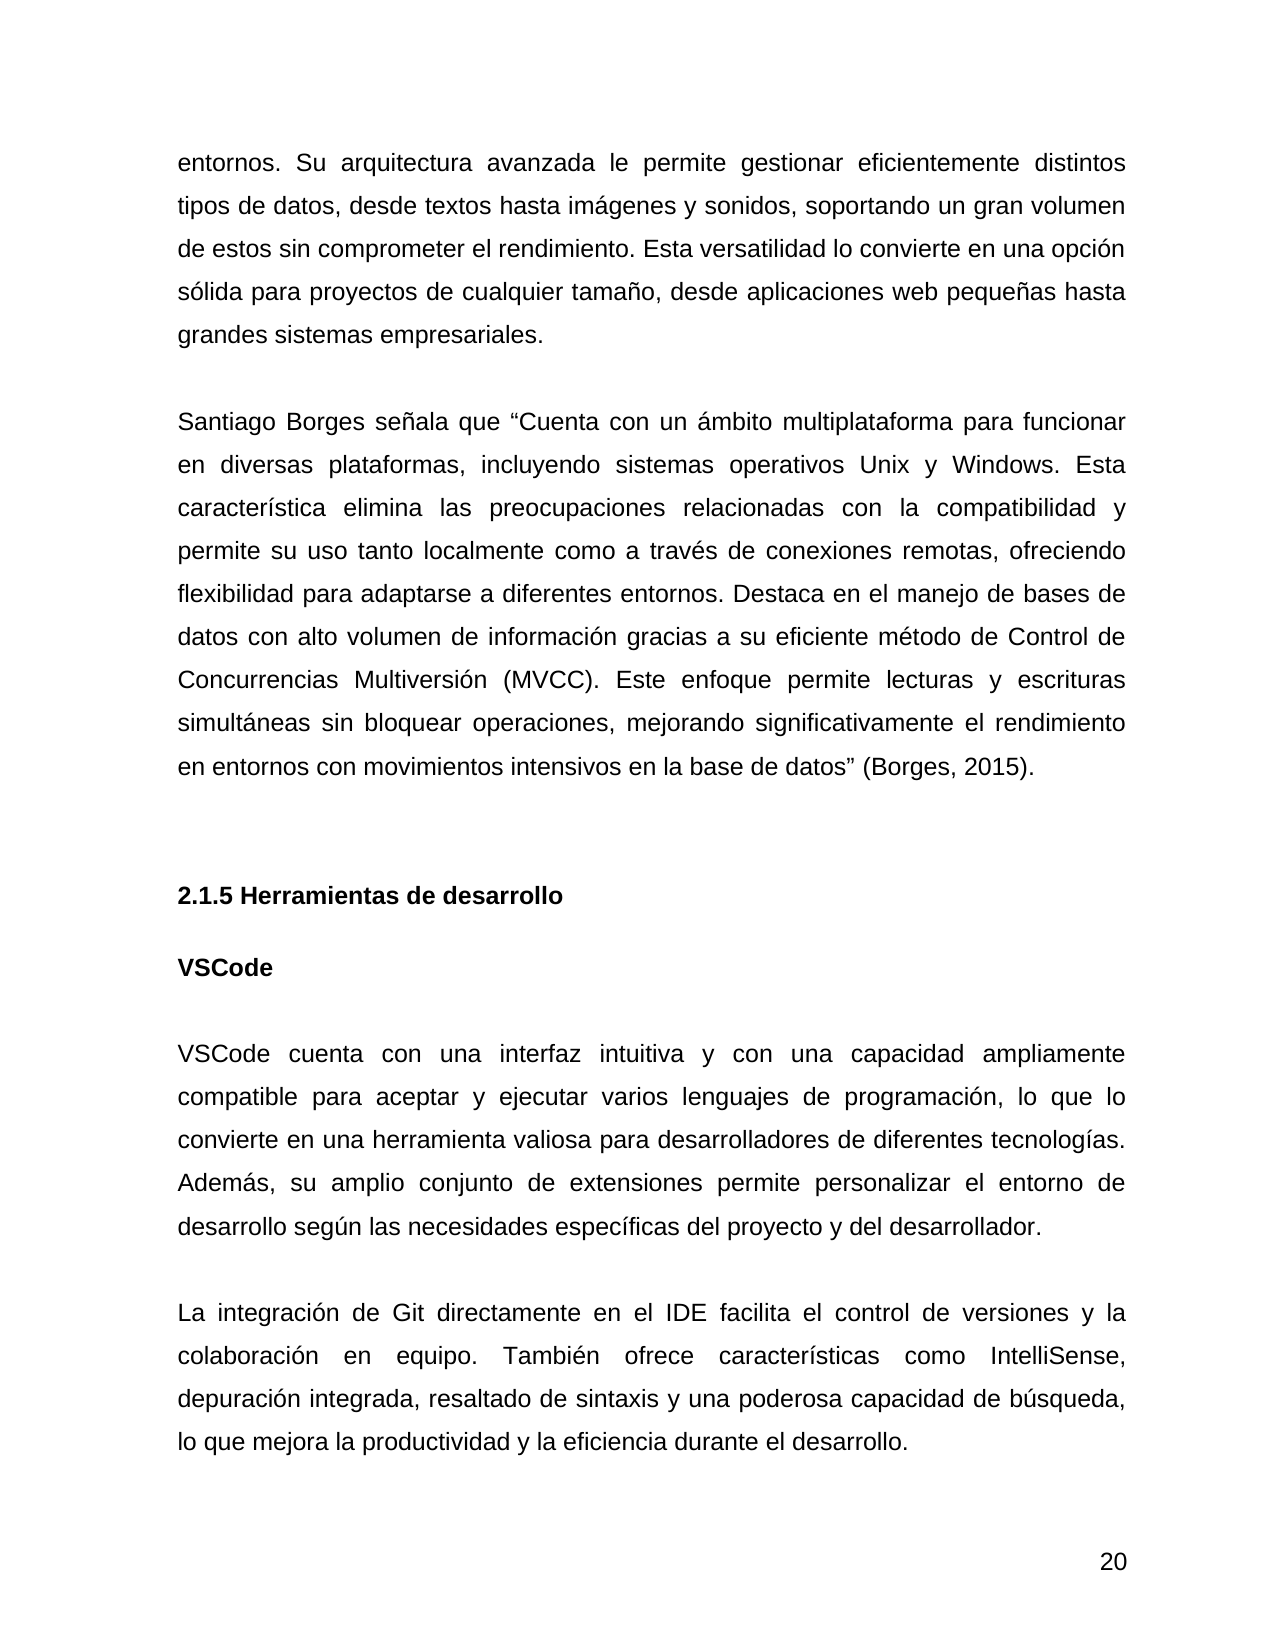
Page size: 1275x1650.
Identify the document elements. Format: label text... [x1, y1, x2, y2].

subtitle Herramientas de desarrollo [177, 881, 1127, 909]
text VSCode cuenta con una interfaz intuitiva y con una capacidad ampliamente compatible para aceptar y ejecutar varios lenguajes de programación, lo que lo convierte en una herramienta valiosa para desarrolladores de diferentes tecnologías. Además, su amplio conjunto de extensiones permite personalizar el entorno de desarrollo según las necesidades específicas del proyecto y del desarrollador. [177, 1039, 1127, 1240]
text La integración de Git directamente en el IDE facilita el control de versiones y la colaboración en equipo. También ofrece características como IntelliSense, depuración integrada, resaltado de sintaxis y una poderosa capacidad de búsqueda, lo que mejora la productividad y la eficiencia durante el desarrollo. [177, 1298, 1127, 1456]
text VSCode [177, 953, 1127, 981]
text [177, 148, 1127, 349]
text Santiago Borges señala que “Cuenta con un ámbito multiplataforma para funcionar en diversas plataformas, incluyendo sistemas operativos Unix y Windows. Esta característica elimina las preocupaciones relacionadas con la compatibilidad y permite su uso tanto localmente como a través de conexiones remotas, ofreciendo flexibilidad para adaptarse a diferentes entornos. Destaca en el manejo de bases de datos con alto volumen de información gracias a su eficiente método de Control de Concurrencias Multiversión (MVCC). Este enfoque permite lecturas y escrituras simultáneas sin bloquear operaciones, mejorando significativamente el rendimiento en entornos con movimientos intensivos en la base de datos” . [177, 406, 1127, 780]
